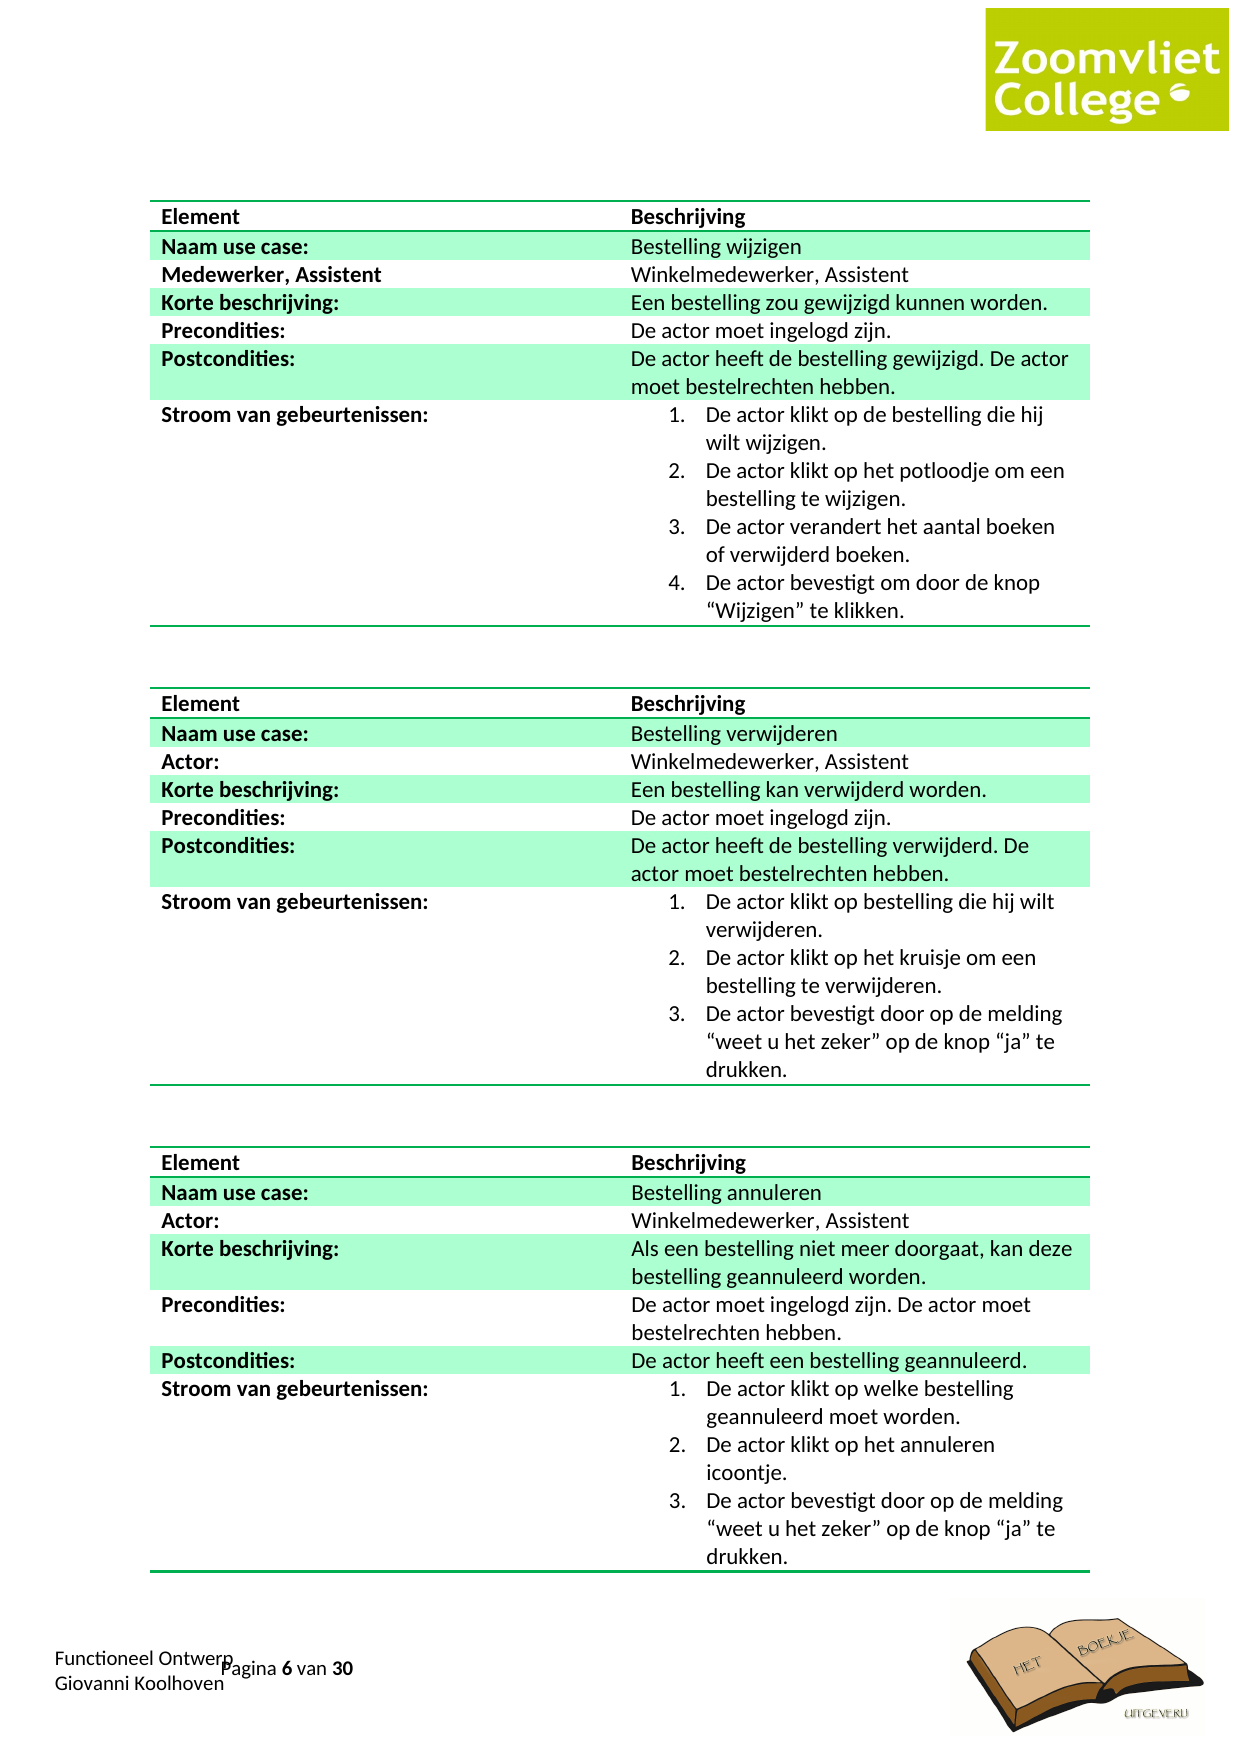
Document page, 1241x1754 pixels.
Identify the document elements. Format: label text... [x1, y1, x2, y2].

table_cell Winkelmedewerker, Assistent [619, 747, 1090, 775]
table_cell Precondities: [150, 1290, 620, 1346]
table_cell Actor: [150, 747, 619, 775]
table_cell Postcondities: [150, 344, 619, 400]
table_cell Naam use case: [150, 719, 619, 747]
table_cell Winkelmedewerker, Assistent [620, 1206, 1090, 1234]
table_header Element [150, 1148, 620, 1176]
table_cell Als een bestelling niet meer doorgaat, kan deze bestelling geannuleerd worden. [620, 1234, 1090, 1290]
table_cell De actor heeft de bestelling gewijzigd. De actor moet bestelrechten hebben. [619, 344, 1090, 400]
table_cell Precondities: [150, 803, 619, 831]
table_header Element [150, 202, 619, 230]
picture [985, 8, 1229, 131]
table_header Beschrijving [619, 202, 1090, 230]
table_cell De actor klikt op bestelling die hij wilt verwijderen. De actor klikt op het kruisje om een bestelling te verwijderen. De actor bevestigt door op de melding “weet u het zeker” op de knop “ja” te drukken. [619, 887, 1090, 1083]
table_header Beschrijving [620, 1148, 1090, 1176]
table_cell Bestelling verwijderen [619, 719, 1090, 747]
table_cell Postcondities: [150, 831, 619, 887]
table_cell De actor klikt op de bestelling die hij wilt wijzigen. De actor klikt op het potloodje om een bestelling te wijzigen. De actor verandert het aantal boeken of verwijderd boeken. De actor bevestigt om door de knop “Wijzigen” te klikken. [619, 400, 1090, 624]
table_cell Stroom van gebeurtenissen: [150, 1374, 620, 1570]
table_header Beschrijving [619, 689, 1090, 717]
table_cell Korte beschrijving: [150, 1234, 620, 1290]
table_cell De actor moet ingelogd zijn. [619, 316, 1090, 344]
table_cell De actor moet ingelogd zijn. [619, 803, 1090, 831]
picture [950, 1598, 1205, 1736]
table_cell Medewerker, Assistent [150, 260, 619, 288]
table_header Element [150, 689, 619, 717]
table_cell Stroom van gebeurtenissen: [150, 400, 619, 624]
table_cell De actor heeft een bestelling geannuleerd. [620, 1346, 1090, 1374]
table_cell Bestelling wijzigen [619, 232, 1090, 260]
table_cell Naam use case: [150, 1178, 620, 1206]
table_cell De actor heeft de bestelling verwijderd. De actor moet bestelrechten hebben. [619, 831, 1090, 887]
table_cell Actor: [150, 1206, 620, 1234]
table_cell Bestelling annuleren [620, 1178, 1090, 1206]
table_cell Korte beschrijving: [150, 775, 619, 803]
table_cell Stroom van gebeurtenissen: [150, 887, 619, 1083]
table_cell De actor moet ingelogd zijn. De actor moet bestelrechten hebben. [620, 1290, 1090, 1346]
table_cell Precondities: [150, 316, 619, 344]
table_cell Naam use case: [150, 232, 619, 260]
table_cell Winkelmedewerker, Assistent [619, 260, 1090, 288]
table_cell Korte beschrijving: [150, 288, 619, 316]
table_cell Postcondities: [150, 1346, 620, 1374]
table_cell De actor klikt op welke bestelling geannuleerd moet worden. De actor klikt op het annuleren icoontje. De actor bevestigt door op de melding “weet u het zeker” op de knop “ja” te drukken. [620, 1374, 1090, 1570]
table_cell Een bestelling zou gewijzigd kunnen worden. [619, 288, 1090, 316]
table_cell Een bestelling kan verwijderd worden. [619, 775, 1090, 803]
